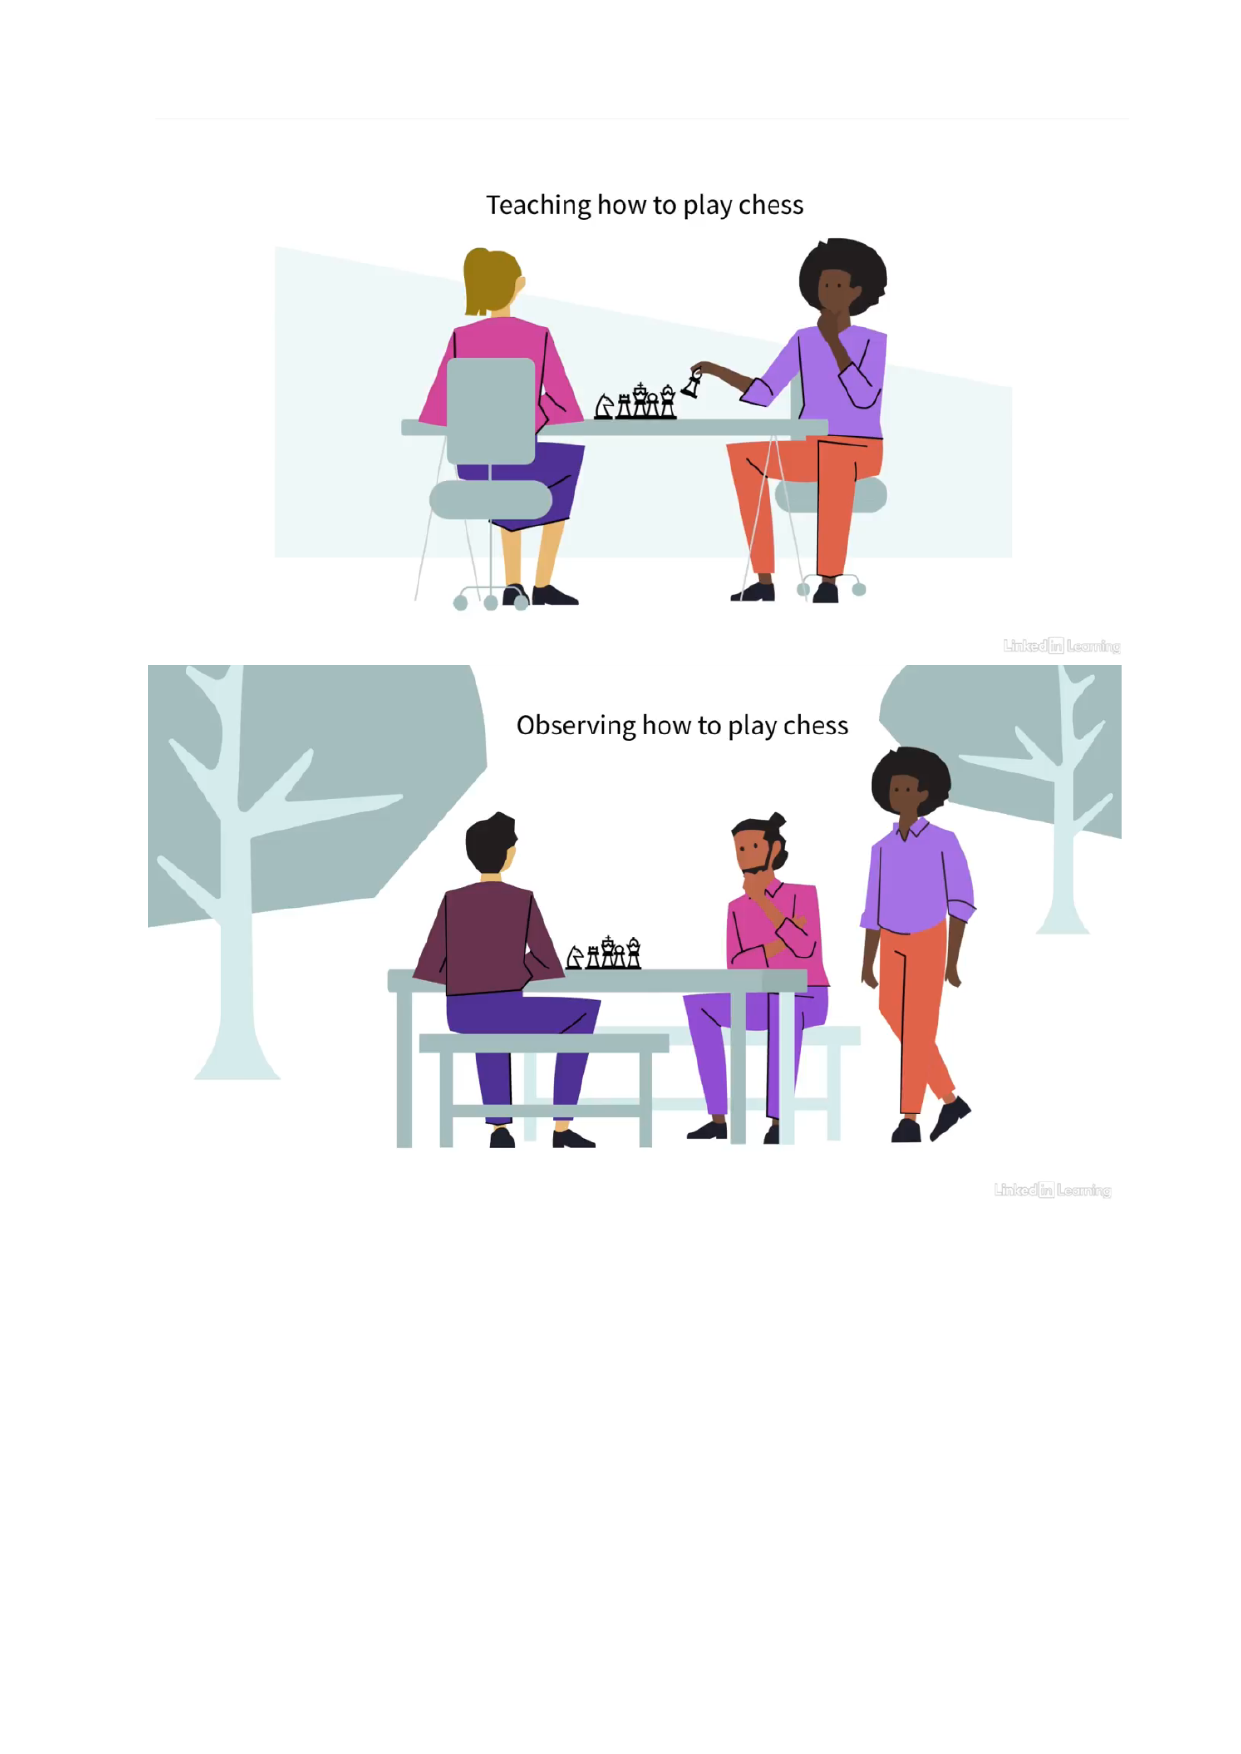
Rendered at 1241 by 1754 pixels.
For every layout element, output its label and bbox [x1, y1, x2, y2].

picture [148, 665, 1122, 1211]
picture [155, 118, 1130, 664]
